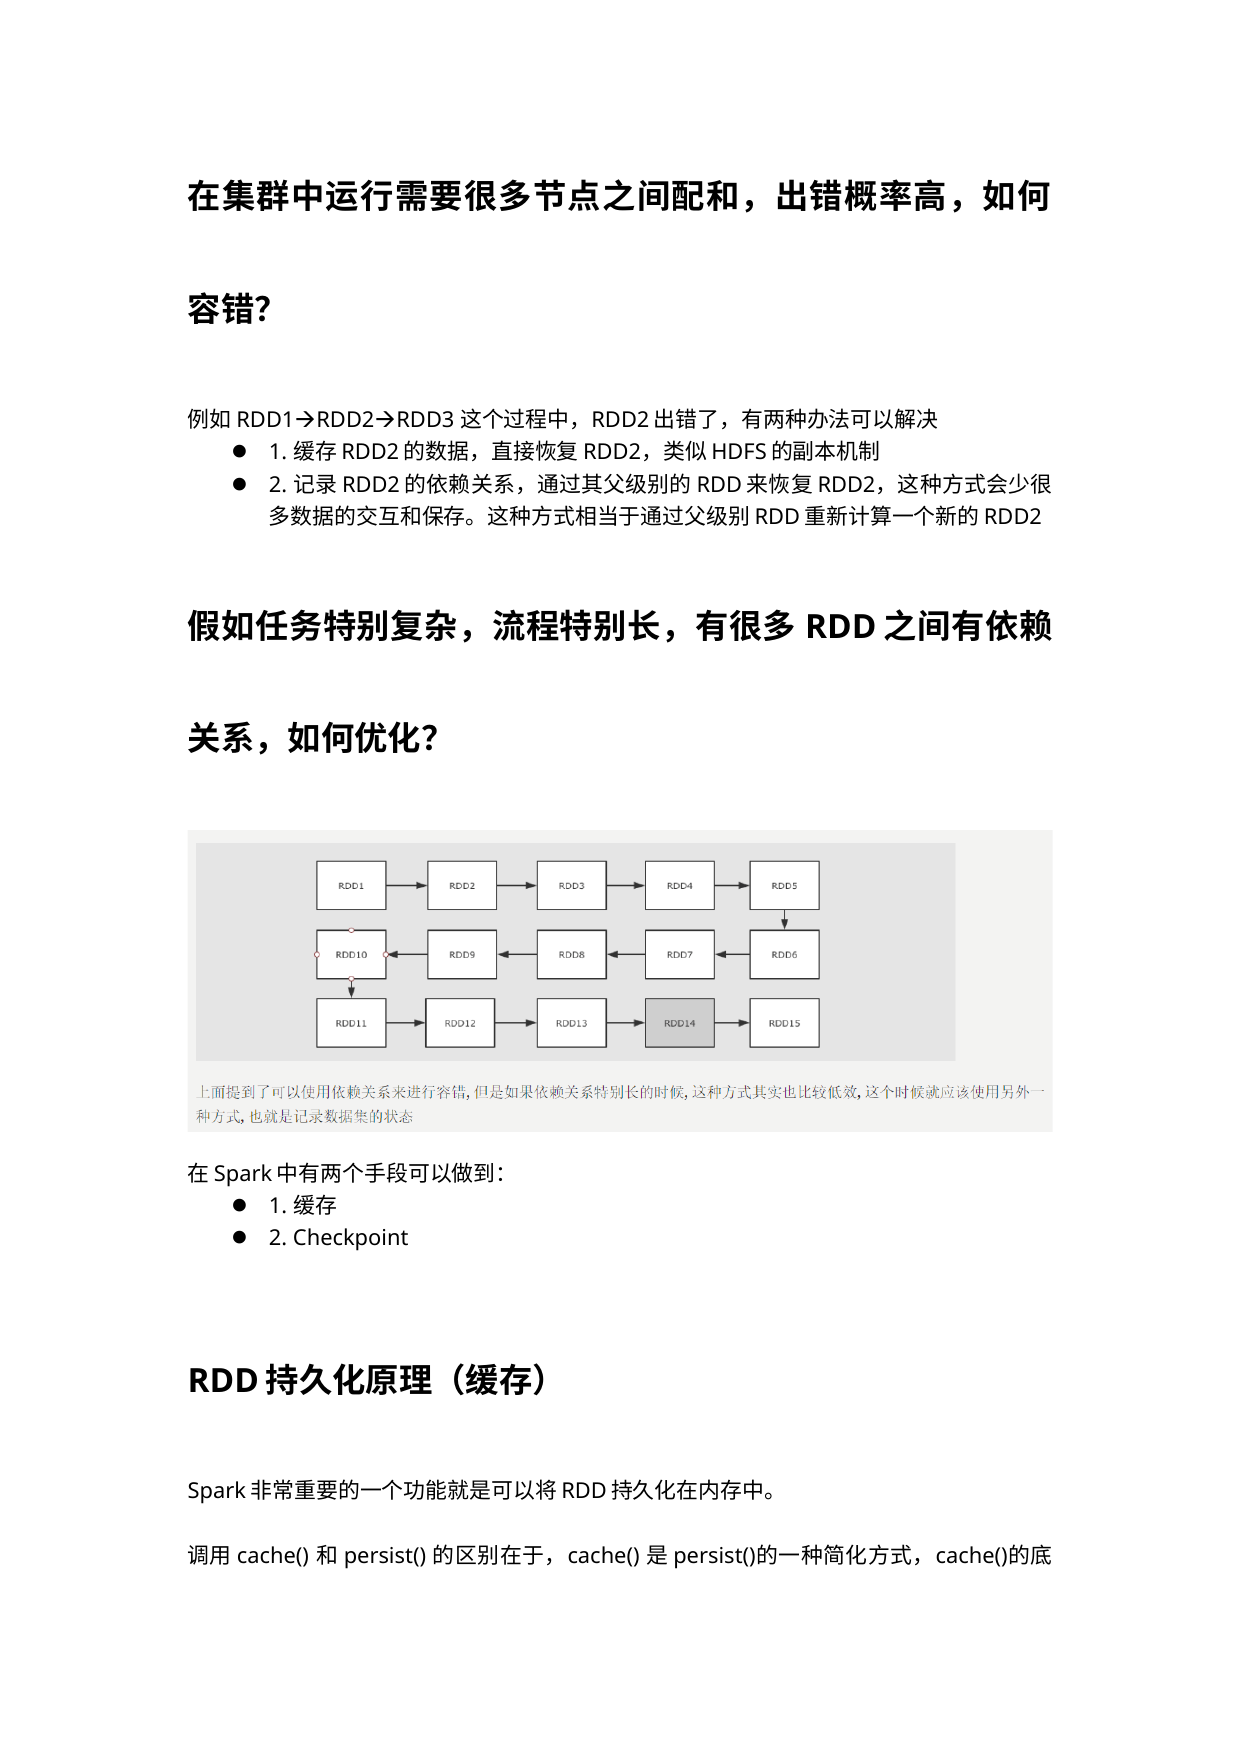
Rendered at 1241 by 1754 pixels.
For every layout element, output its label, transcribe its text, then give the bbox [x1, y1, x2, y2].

picture [187, 830, 1053, 1132]
subtitle 假如任务特别复杂，流程特别长，有很多RDD之间有依赖关系，如何优化？ [187, 591, 1053, 768]
text Spark非常重要的一个功能就是可以将RDD持久化在内存中。 [187, 1473, 1053, 1505]
text 例如 RDD1RDD2RDD3 这个过程中，RDD2出错了，有两种办法可以解决 [187, 402, 1053, 434]
subtitle 在集群中运行需要很多节点之间配和，出错概率高，如何容错？ [187, 162, 1053, 339]
list 2. Checkpoint [231, 1221, 1053, 1253]
list 1. 缓存RDD2的数据，直接恢复RDD2，类似HDFS的副本机制 [231, 434, 1053, 467]
subtitle RDD持久化原理（缓存） [187, 1345, 1053, 1410]
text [187, 1538, 1053, 1570]
list 1. 缓存 [231, 1188, 1053, 1221]
list 2. 记录RDD2的依赖关系，通过其父级别的RDD来恢复RDD2，这种方式会少很多数据的交互和保存。这种方式相当于通过父级别RDD重新计算一个新的RDD2 [231, 467, 1053, 532]
text 在Spark中有两个手段可以做到： [187, 1156, 1053, 1188]
